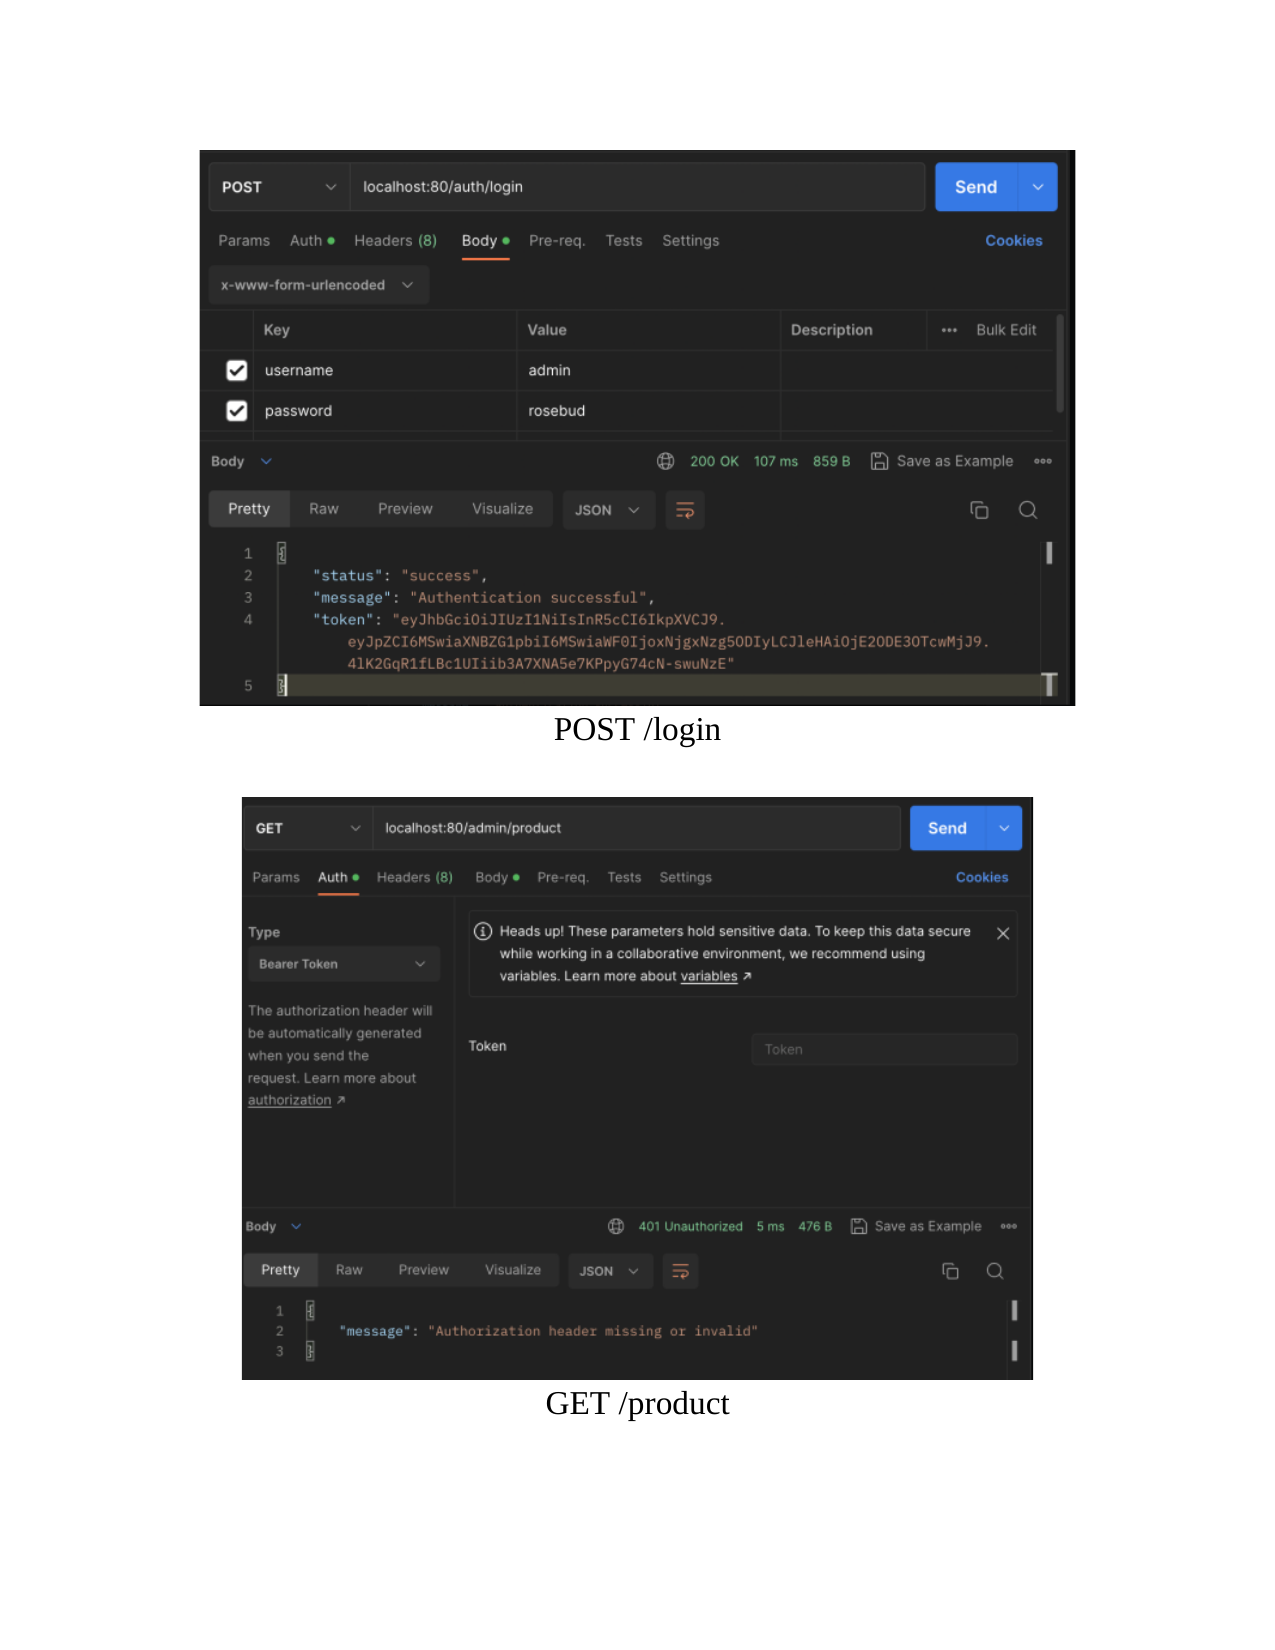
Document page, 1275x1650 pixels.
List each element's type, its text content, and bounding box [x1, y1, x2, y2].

picture [241, 797, 1034, 1380]
text GET /product [150, 1384, 1125, 1422]
picture [199, 150, 1076, 706]
text POST /login [150, 709, 1125, 748]
